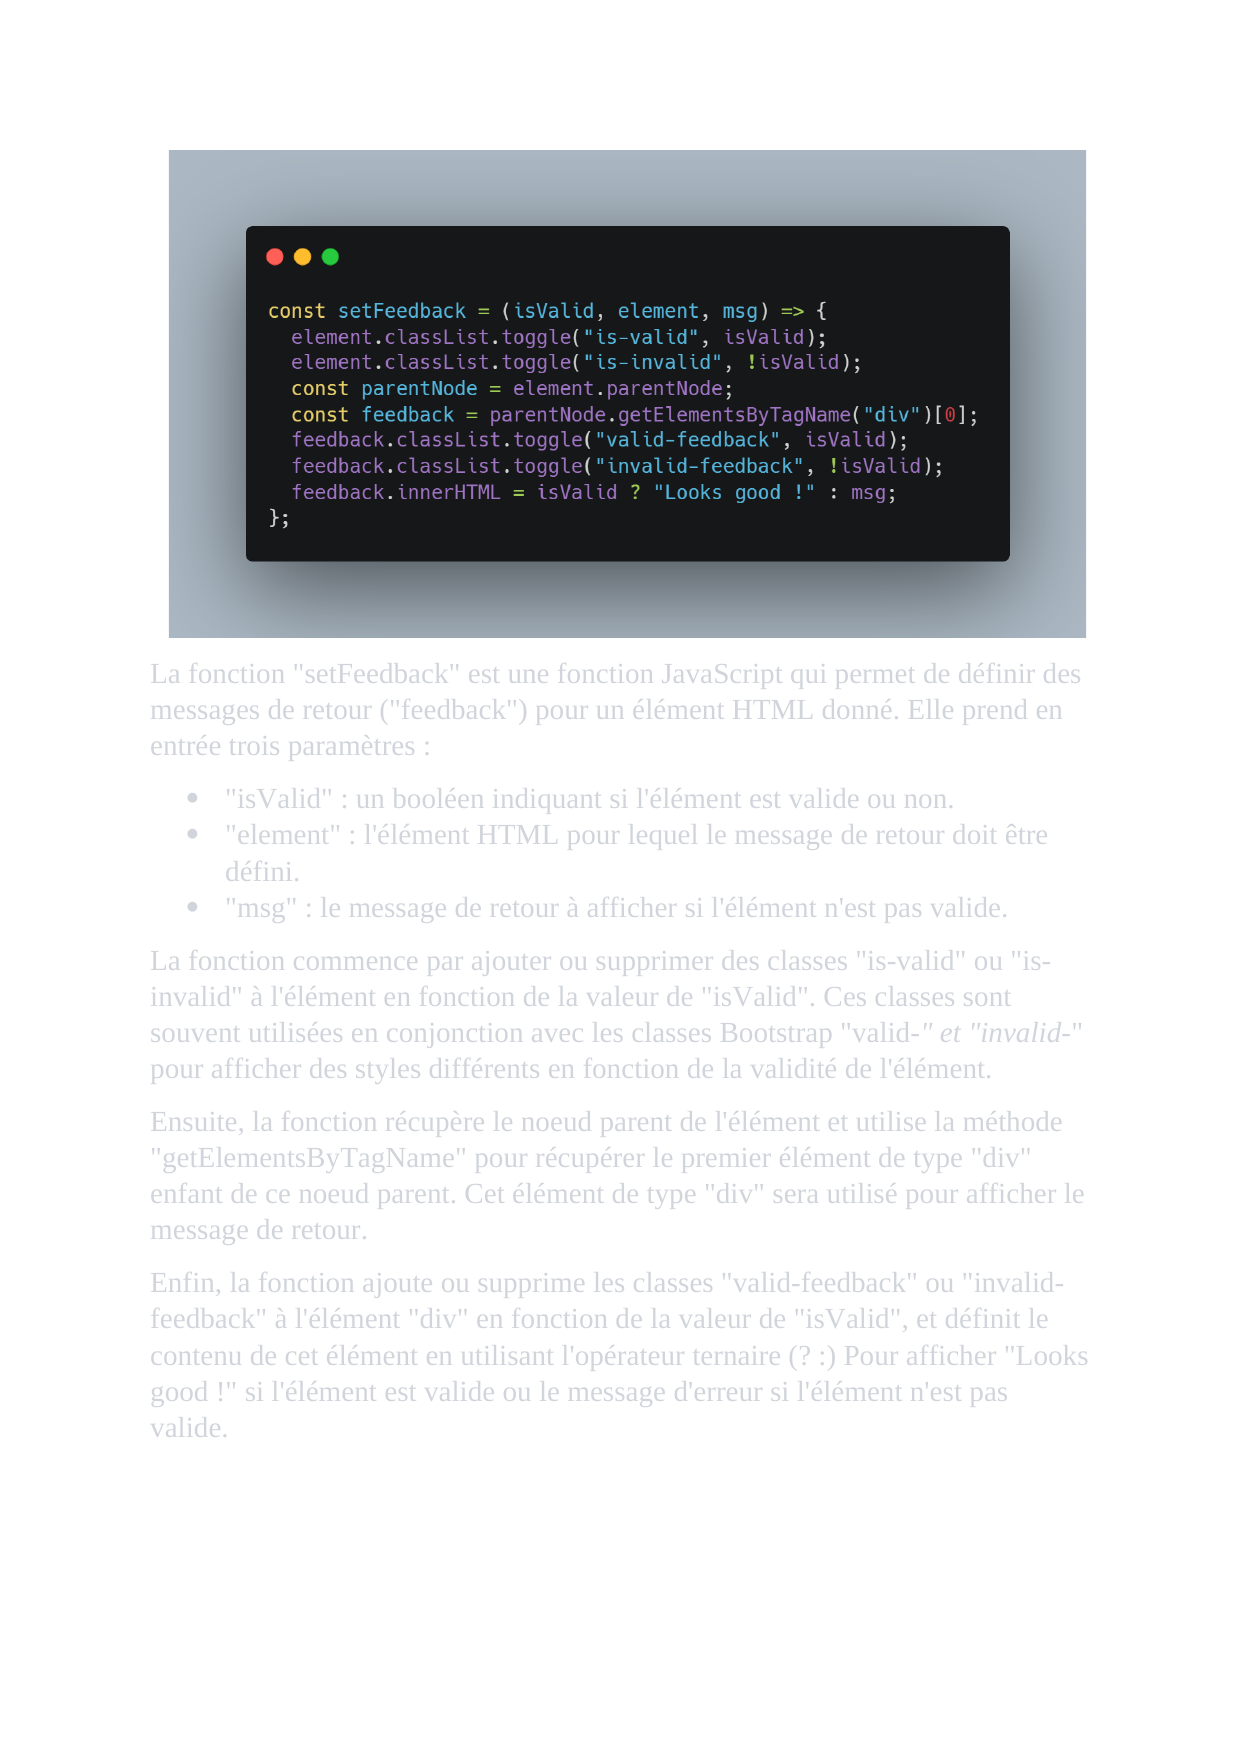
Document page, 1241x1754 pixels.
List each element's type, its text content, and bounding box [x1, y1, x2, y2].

text La fonction commence par ajouter ou supprimer des classes "is-valid" ou "is-invalid" à l'élément en fonction de la valeur de "isValid". Ces classes sont souvent utilisées en conjonction avec les classes Bootstrap "valid-" et "invalid-" pour afficher des styles différents en fonction de la validité de l'élément. [150, 943, 1090, 1085]
list "isValid" : un booléen indiquant si l'élément est valide ou non. [187, 781, 1090, 815]
list "element" : l'élément HTML pour lequel le message de retour doit être défini. [187, 817, 1090, 887]
text Ensuite, la fonction récupère le noeud parent de l'élément et utilise la méthode "getElementsByTagName" pour récupérer le premier élément de type "div" enfant de ce noeud parent. Cet élément de type "div" sera utilisé pour afficher le message de retour. [150, 1104, 1090, 1246]
list "msg" : le message de retour à afficher si l'élément n'est pas valide. [187, 890, 1090, 923]
text La fonction "setFeedback" est une fonction JavaScript qui permet de définir des messages de retour ("feedback") pour un élément HTML donné. Elle prend en entrée trois paramètres : [150, 656, 1090, 762]
text Enfin, la fonction ajoute ou supprime les classes "valid-feedback" ou "invalid-feedback" à l'élément "div" en fonction de la valeur de "isValid", et définit le contenu de cet élément en utilisant l'opérateur ternaire (? :) Pour afficher "Looks good !" si l'élément est valide ou le message d'erreur si l'élément n'est pas valide. [150, 1265, 1090, 1443]
